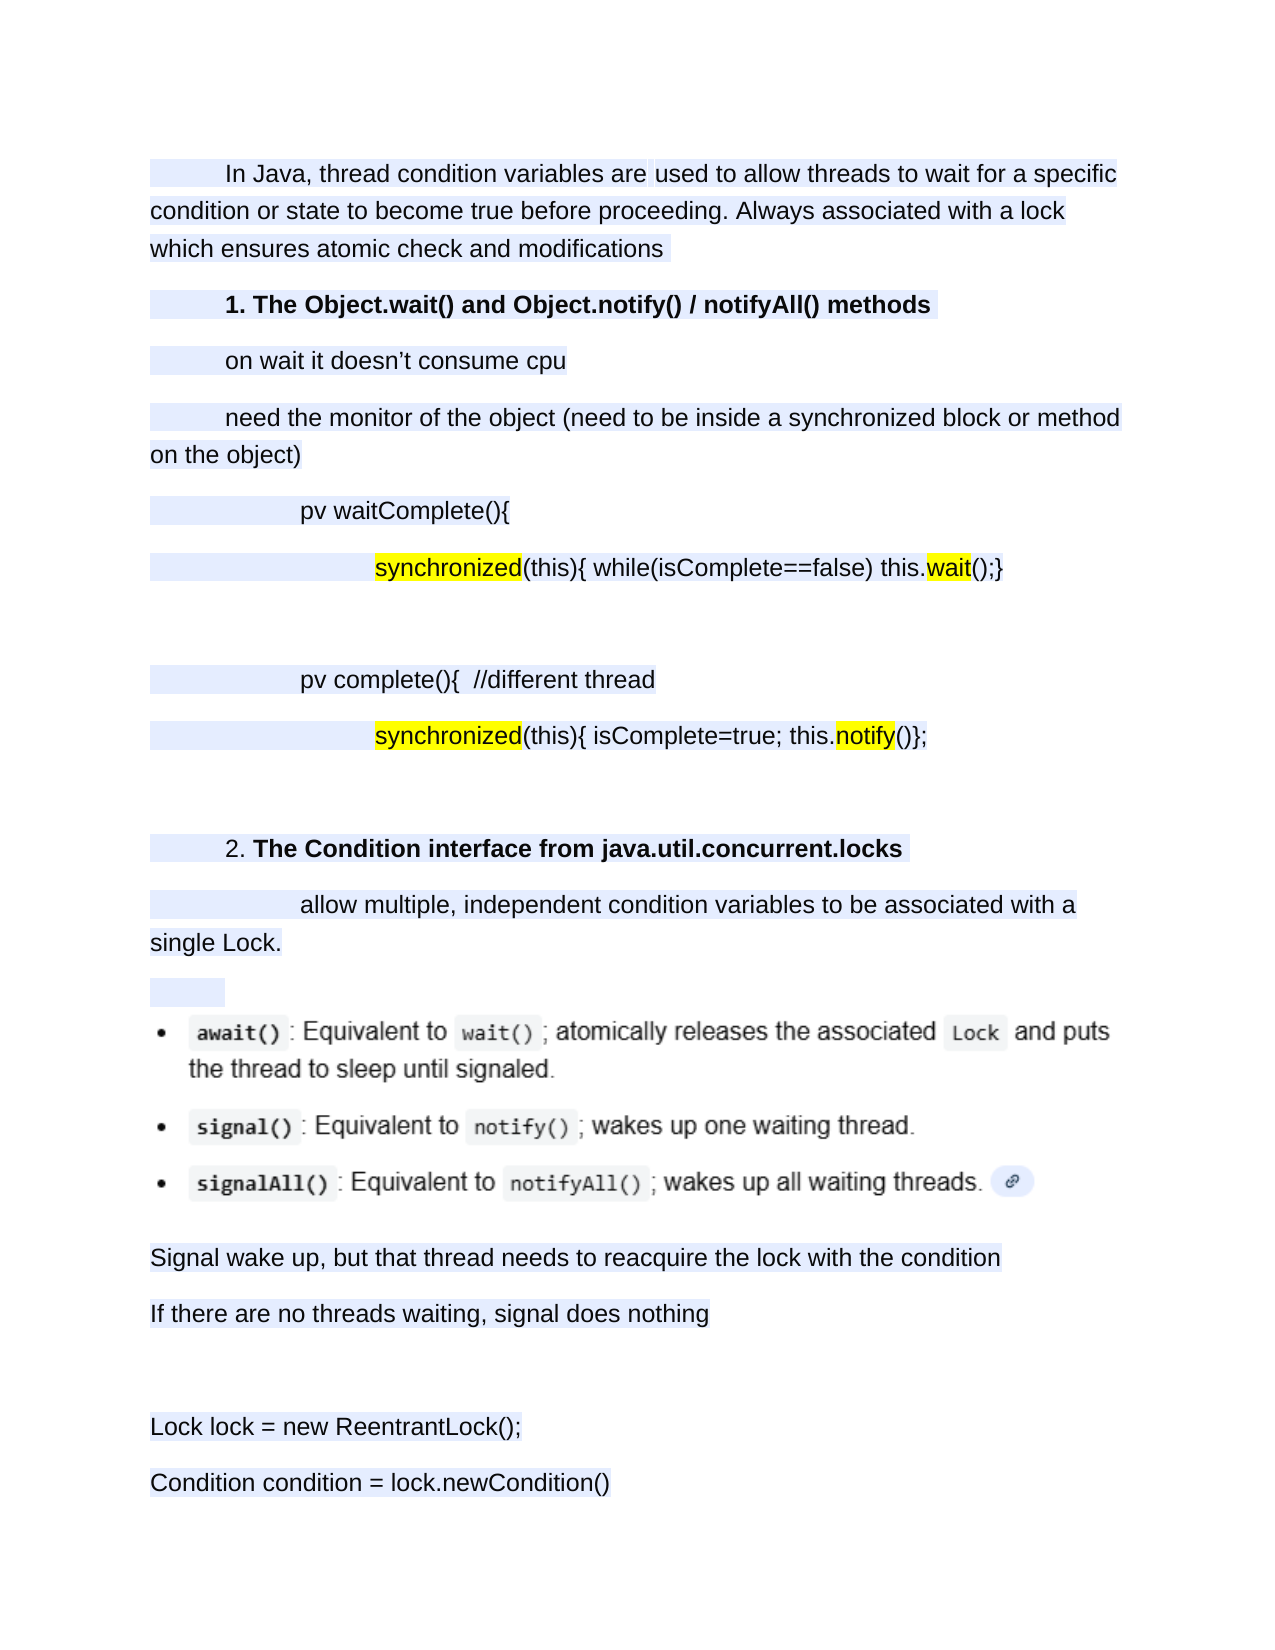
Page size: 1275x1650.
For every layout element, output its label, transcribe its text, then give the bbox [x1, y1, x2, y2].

text In Java, thread condition variables are used to allow threads to wait for a specific condition or state to become true before proceeding. Always associated with a lock which ensures atomic check and modifications [150, 150, 1125, 262]
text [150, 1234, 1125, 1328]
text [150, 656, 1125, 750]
text 1. The Object.wait() and Object.notify() / notifyAll() methods [150, 281, 1125, 319]
text on wait it doesn’t consume cpu [150, 337, 1125, 375]
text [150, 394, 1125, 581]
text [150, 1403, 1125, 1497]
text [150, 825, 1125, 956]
picture [150, 1012, 1119, 1216]
